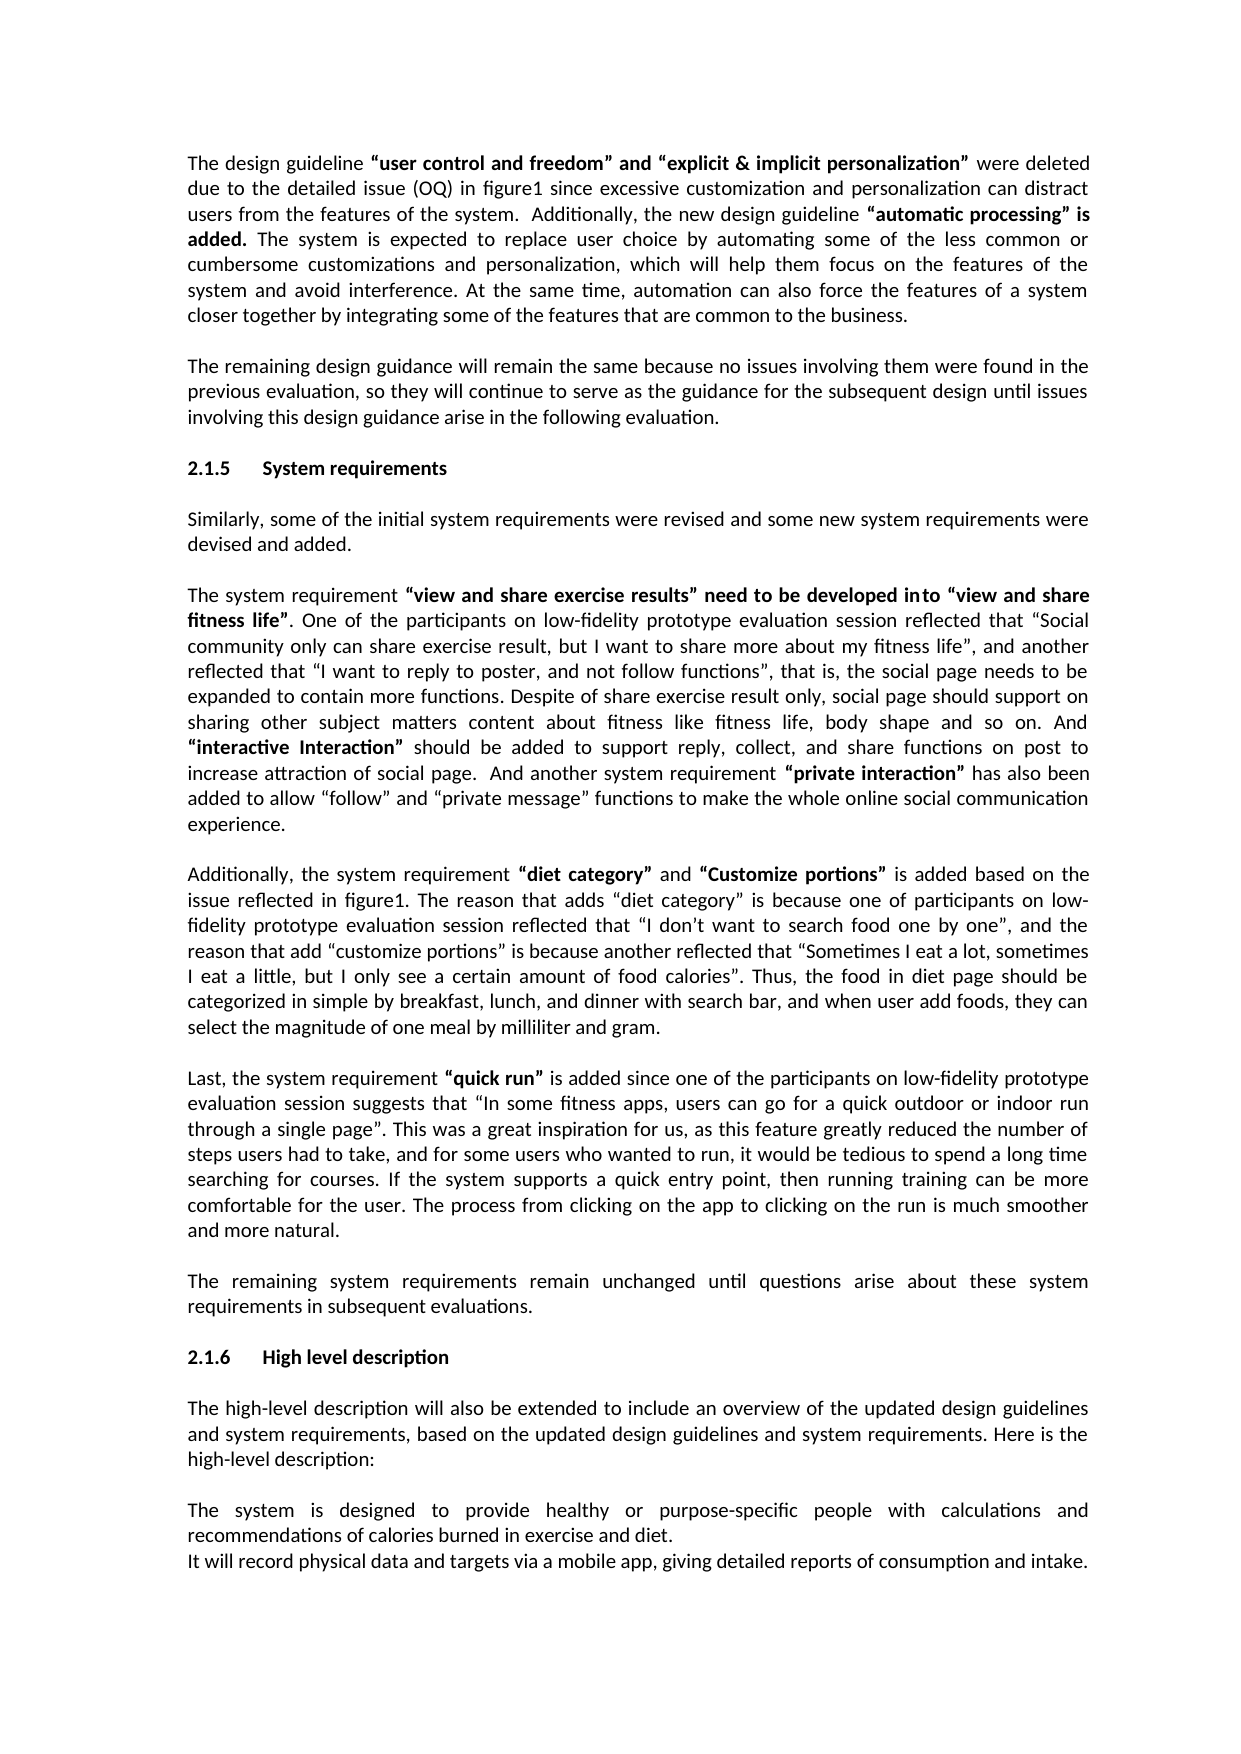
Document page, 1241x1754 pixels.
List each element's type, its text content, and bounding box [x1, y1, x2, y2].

text The remaining system requirements remain unchanged until questions arise about these system requirements in subsequent evaluations. [187, 1268, 1090, 1319]
list High level description [187, 1344, 1090, 1370]
text Additionally, the system requirement “diet category” and “Customize portions” is added based on the issue reflected in figure1. The reason that adds “diet category” is because one of participants on low-fidelity prototype evaluation session reflected that “I don’t want to search food one by one”, and the reason that add “customize portions” is because another reflected that “Sometimes I eat a lot, sometimes I eat a little, but I only see a certain amount of food calories”. Thus, the food in diet page should be categorized in simple by breakfast, lunch, and dinner with search bar, and when user add foods, they can select the magnitude of one meal by milliliter and gram. [187, 862, 1090, 1039]
list System requirements [187, 455, 1090, 480]
text Similarly, some of the initial system requirements were revised and some new system requirements were devised and added. [187, 506, 1090, 557]
text It will record physical data and targets via a mobile app, giving detailed reports of consumption and intake. [187, 1548, 1090, 1573]
text The design guideline “user control and freedom” and “explicit & implicit personalization” were deleted due to the detailed issue (OQ) in figure1 since excessive customization and personalization can distract users from the features of the system. Additionally, the new design guideline “automatic processing” is added. The system is expected to replace user choice by automating some of the less common or cumbersome customizations and personalization, which will help them focus on the features of the system and avoid interference. At the same time, automation can also force the features of a system closer together by integrating some of the features that are common to the business. [187, 150, 1090, 328]
text Last, the system requirement “quick run” is added since one of the participants on low-fidelity prototype evaluation session suggests that “In some fitness apps, users can go for a quick outdoor or indoor run through a single page”. This was a great inspiration for us, as this feature greatly reduced the number of steps users had to take, and for some users who wanted to run, it would be tedious to spend a long time searching for courses. If the system supports a quick entry point, then running training can be more comfortable for the user. The process from clicking on the app to clicking on the run is much smoother and more natural. [187, 1065, 1090, 1243]
text The system is designed to provide healthy or purpose-specific people with calculations and recommendations of calories burned in exercise and diet. [187, 1497, 1090, 1548]
text The high-level description will also be extended to include an overview of the updated design guidelines and system requirements, based on the updated design guidelines and system requirements. Here is the high-level description: [187, 1395, 1090, 1472]
text The system requirement “view and share exercise results” need to be developed into “view and share fitness life”. One of the participants on low-fidelity prototype evaluation session reflected that “Social community only can share exercise result, but I want to share more about my fitness life”, and another reflected that “I want to reply to poster, and not follow functions”, that is, the social page needs to be expanded to contain more functions. Despite of share exercise result only, social page should support on sharing other subject matters content about fitness like fitness life, body shape and so on. And “interactive Interaction” should be added to support reply, collect, and share functions on post to increase attraction of social page. And another system requirement “private interaction” has also been added to allow “follow” and “private message” functions to make the whole online social communication experience. [187, 582, 1090, 836]
text The remaining design guidance will remain the same because no issues involving them were found in the previous evaluation, so they will continue to serve as the guidance for the subsequent design until issues involving this design guidance arise in the following evaluation. [187, 353, 1090, 429]
